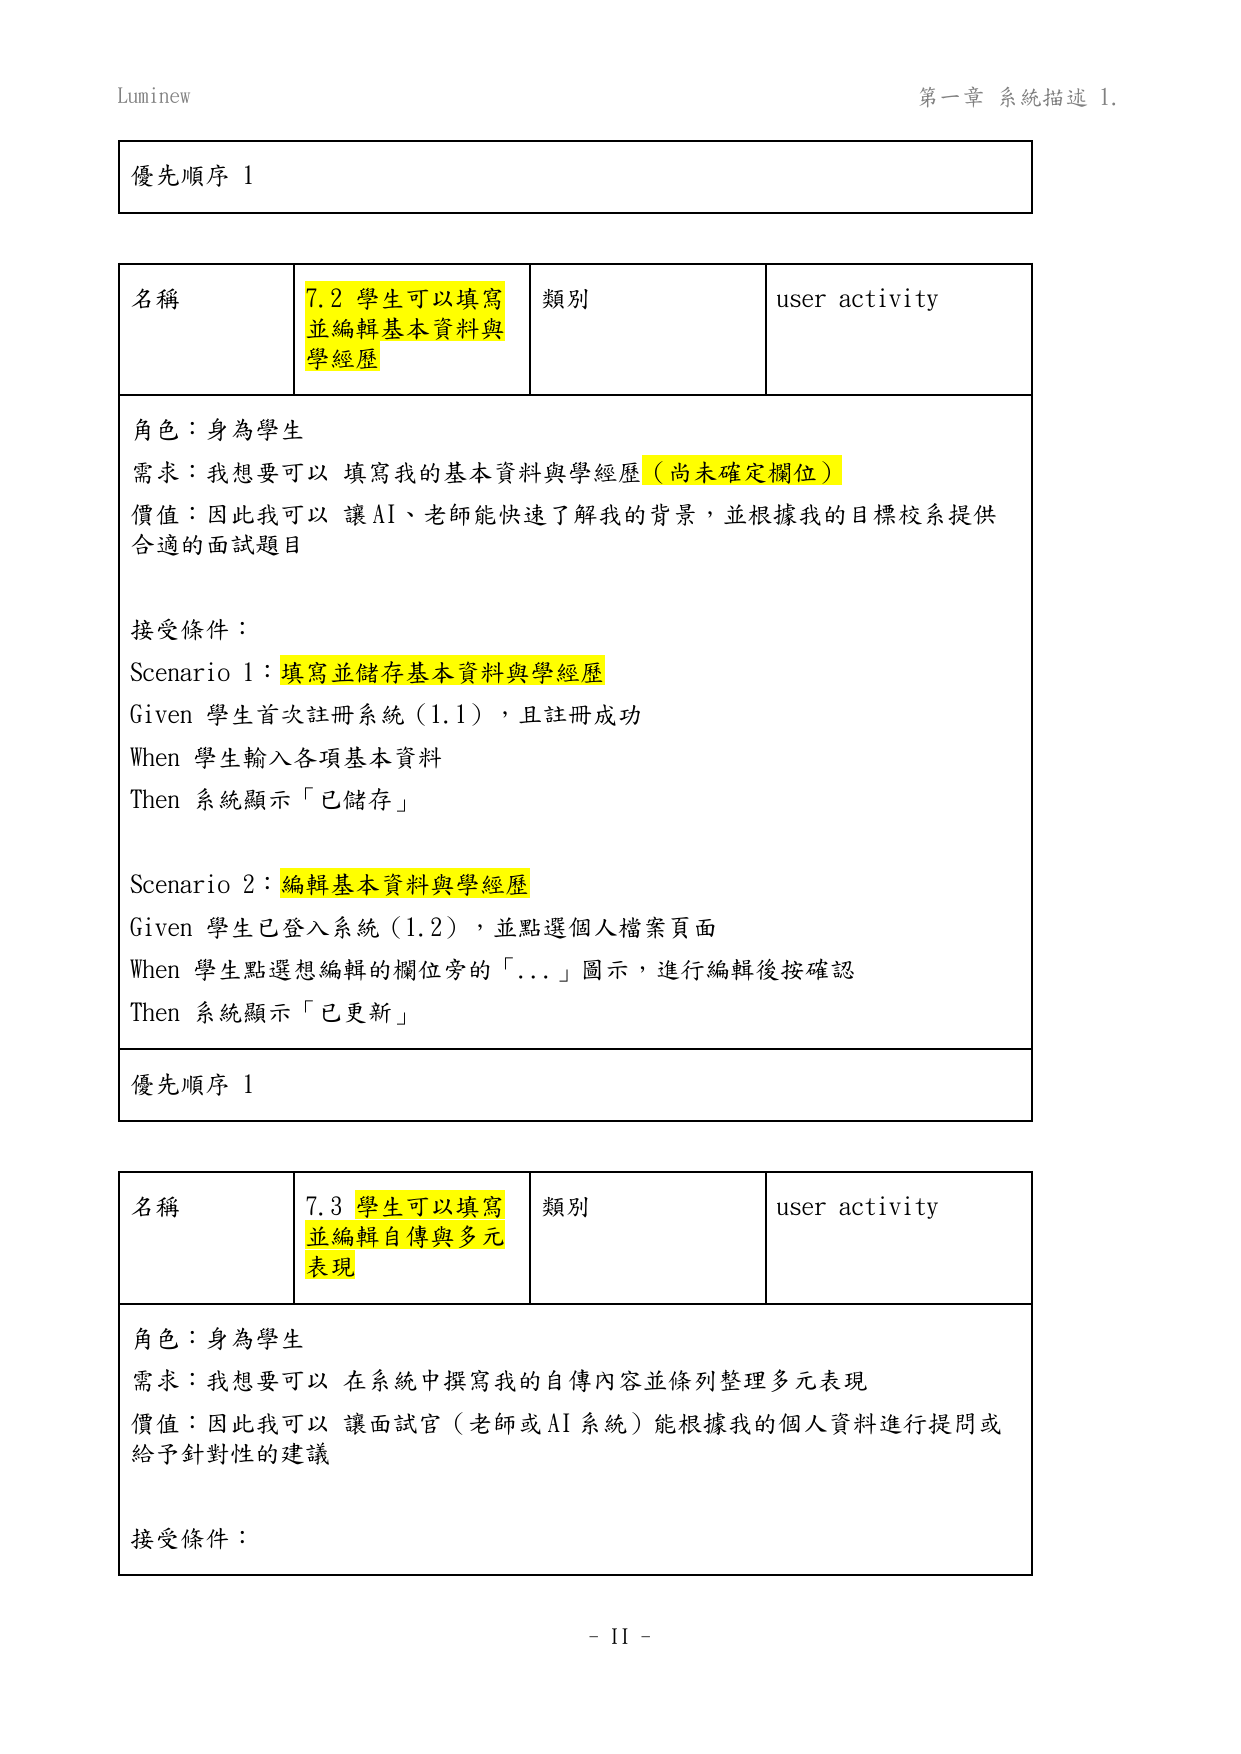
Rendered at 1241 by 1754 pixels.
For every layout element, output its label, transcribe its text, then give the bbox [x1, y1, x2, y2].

table_header user activity [767, 265, 1031, 394]
table_header 7.3 學生可以填寫並編輯自傳與多元表現 [295, 1173, 529, 1302]
table_cell 角色：身為學生 需求：我想要可以 填寫我的基本資料與學經歷（尚未確定欄位） 價值：因此我可以 讓AI、老師能快速了解我的背景，並根據我的目標校系提供合適的面試題目 接受條件： Scenario 1：填寫並儲存基本資料與學經歷 Given 學生首次註冊系統（1.1），且註冊成功 When 學生輸入各項基本資料 Then 系統顯示「已儲存」 Scenario 2：編輯基本資料與學經歷 Given 學生已登入系統（1.2），並點選個人檔案頁面 When 學生點選想編輯的欄位旁的「...」圖示，進行編輯後按確認 Then 系統顯示「已更新」 [120, 396, 1031, 1048]
table_cell 優先順序 1 [120, 1050, 1031, 1120]
table_header 名稱 [120, 265, 293, 394]
table_header 類別 [531, 1173, 765, 1302]
table_header user activity [767, 1173, 1031, 1302]
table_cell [120, 1305, 1031, 1574]
table_header 類別 [531, 265, 765, 394]
table_header 名稱 [120, 1173, 293, 1302]
table_header 7.2 學生可以填寫並編輯基本資料與學經歷 [295, 265, 529, 394]
table_cell 優先順序 1 [120, 142, 1031, 212]
